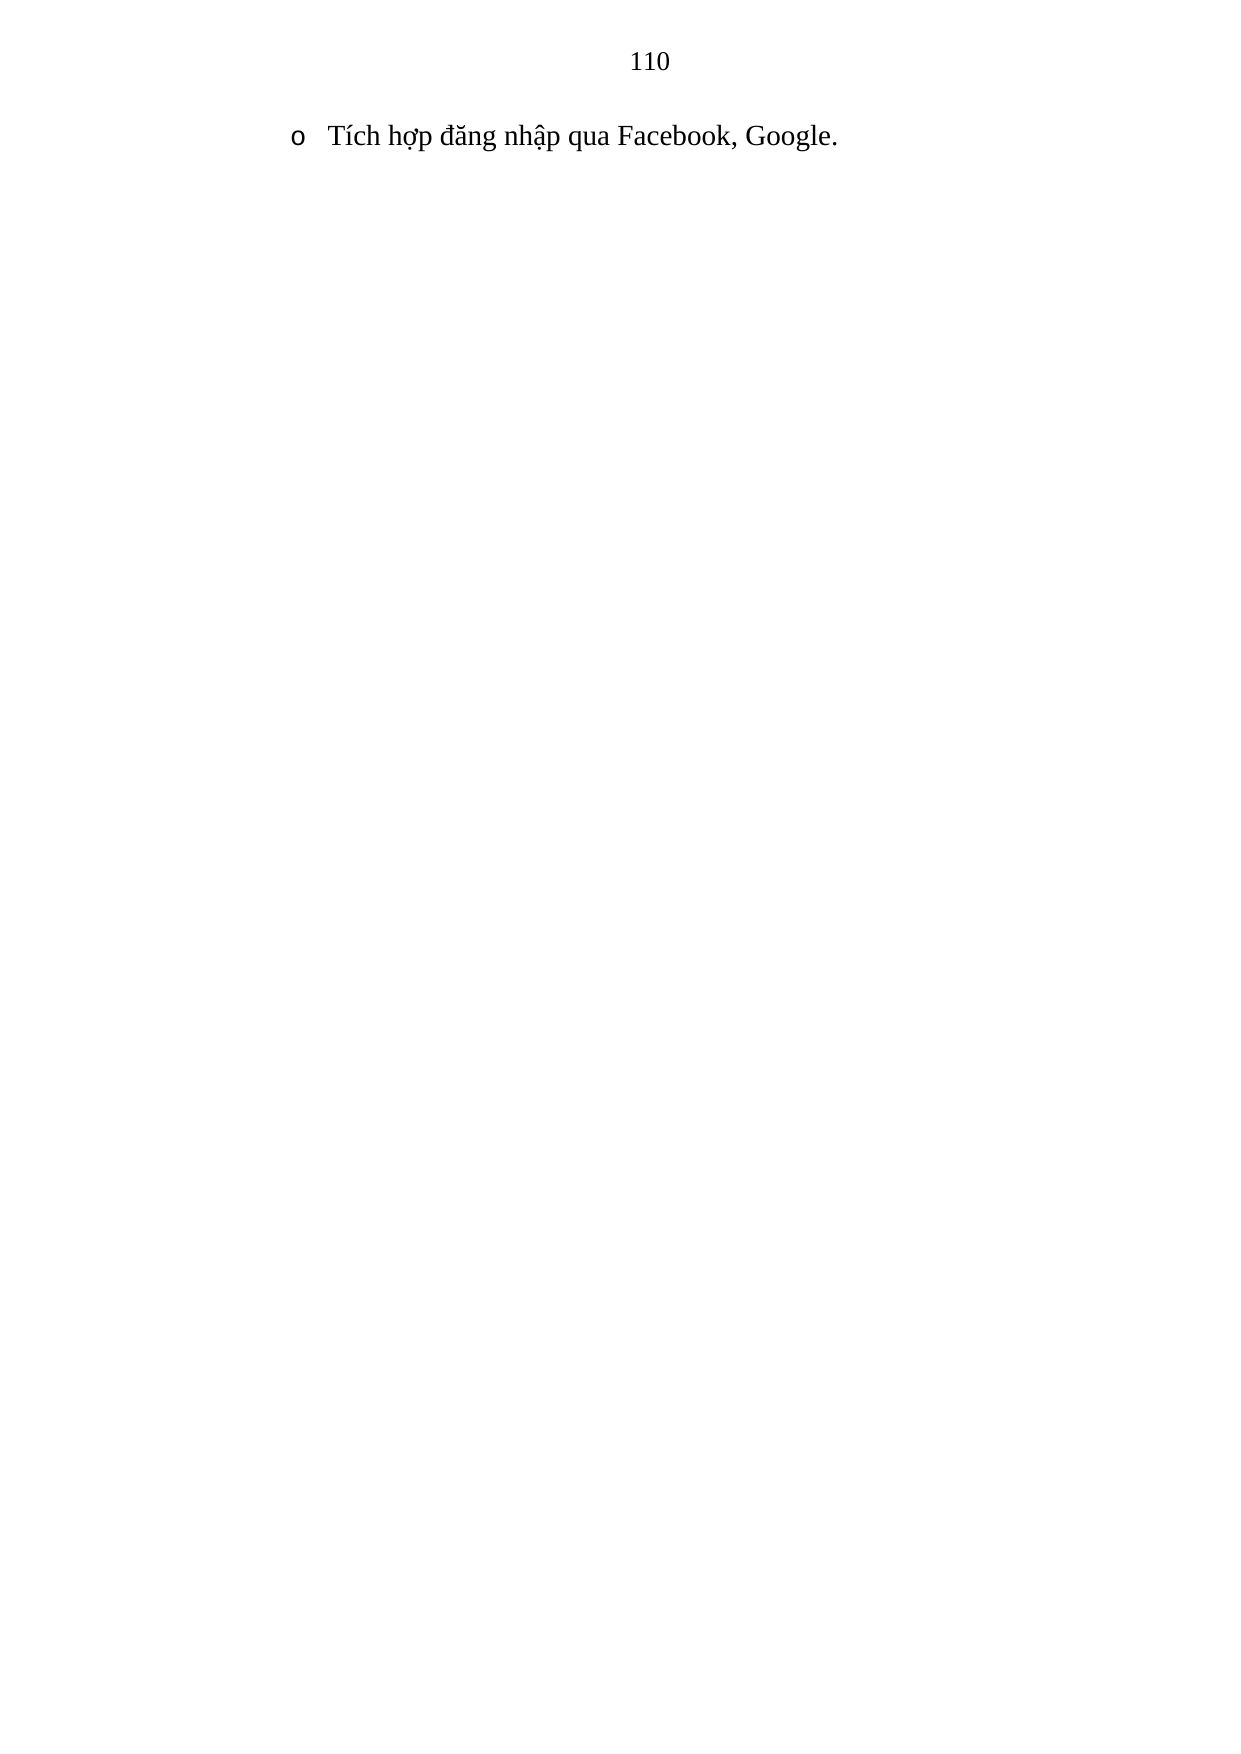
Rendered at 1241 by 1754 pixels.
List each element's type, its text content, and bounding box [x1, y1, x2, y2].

list Tích hợp đăng nhập qua Facebook, Google. [290, 118, 1122, 153]
